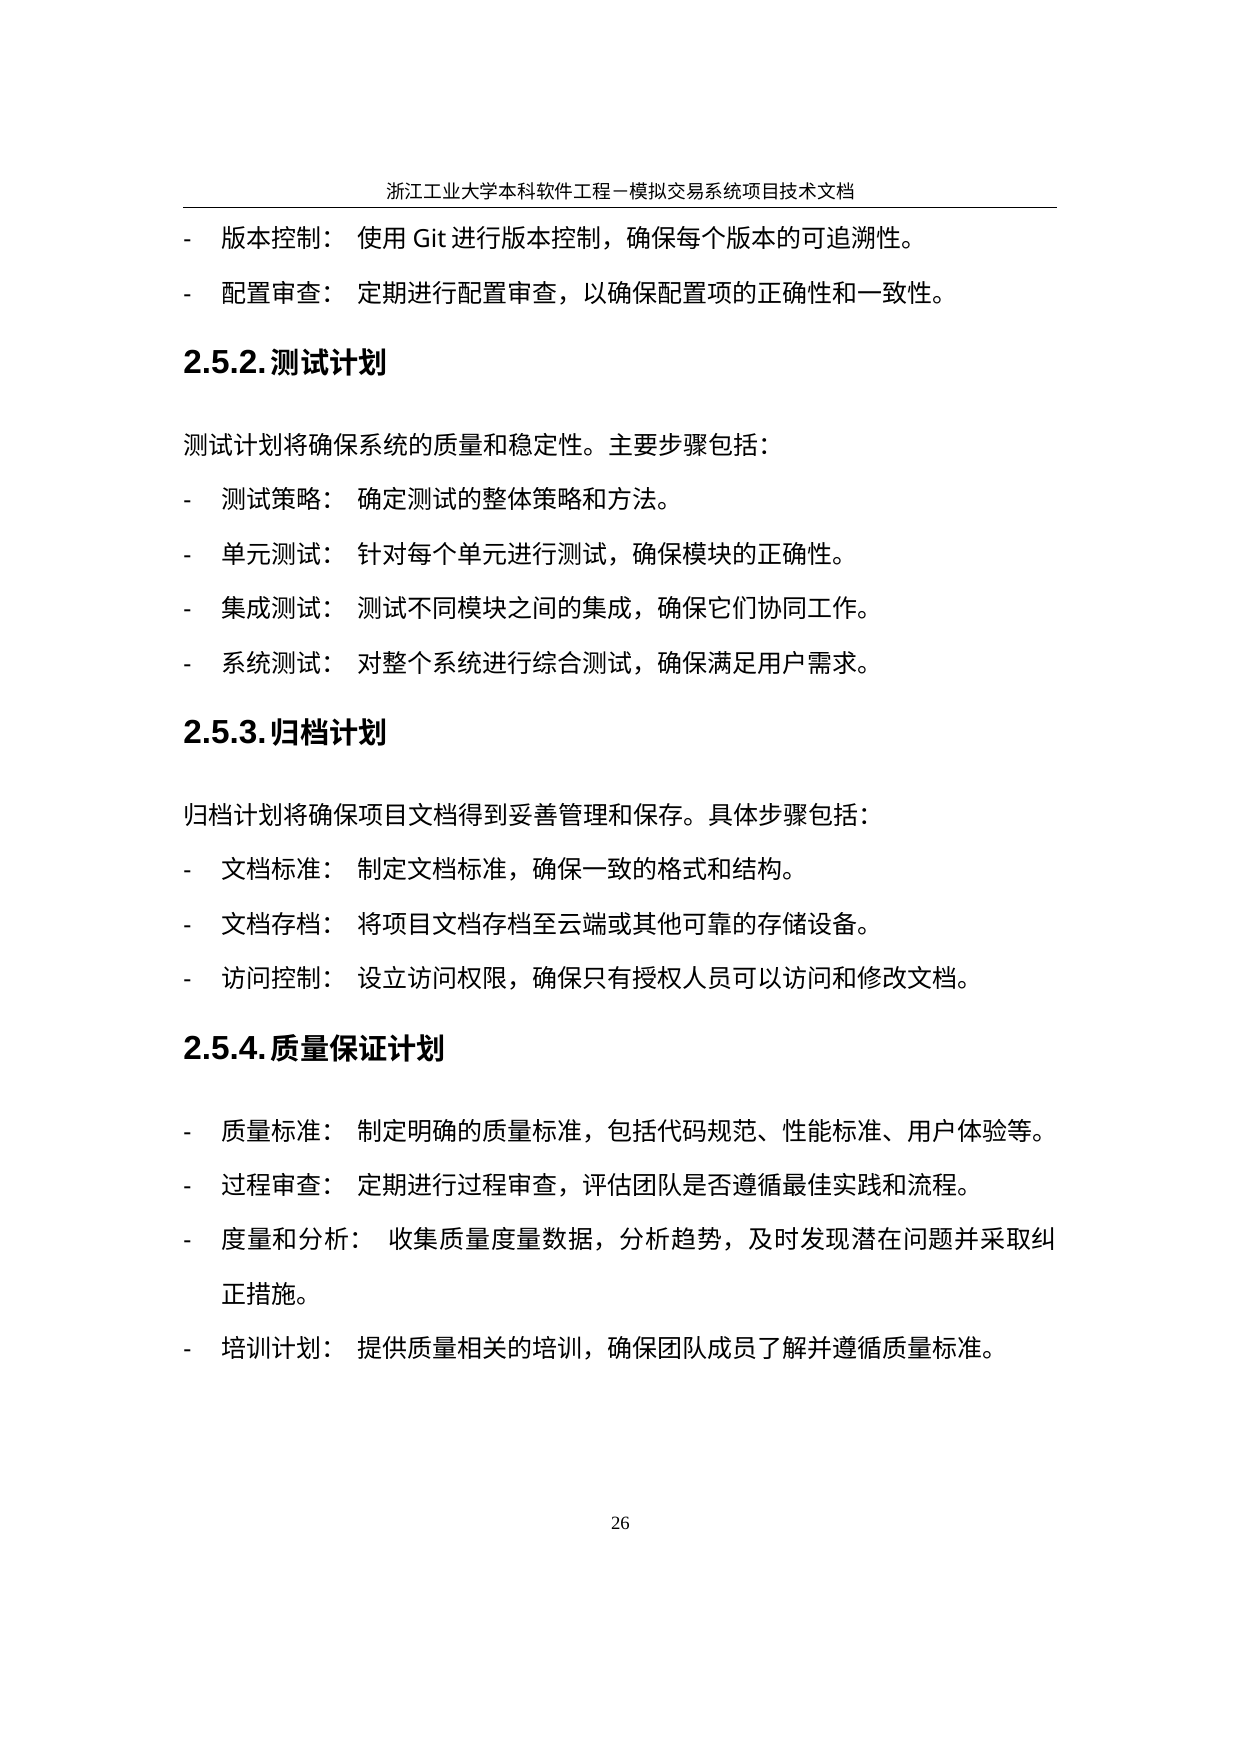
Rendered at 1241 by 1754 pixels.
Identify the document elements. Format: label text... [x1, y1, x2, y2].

list 测试策略： 确定测试的整体策略和方法。 [183, 480, 1057, 516]
list 培训计划： 提供质量相关的培训，确保团队成员了解并遵循质量标准。 [183, 1329, 1057, 1365]
subtitle 质量保证计划 [183, 1026, 1057, 1068]
list 系统测试： 对整个系统进行综合测试，确保满足用户需求。 [183, 643, 1057, 679]
list 文档标准： 制定文档标准，确保一致的格式和结构。 [183, 850, 1057, 886]
list 配置审查： 定期进行配置审查，以确保配置项的正确性和一致性。 [183, 273, 1057, 309]
list 访问控制： 设立访问权限，确保只有授权人员可以访问和修改文档。 [183, 959, 1057, 995]
text 归档计划将确保项目文档得到妥善管理和保存。具体步骤包括： [183, 796, 1057, 832]
list 质量标准： 制定明确的质量标准，包括代码规范、性能标准、用户体验等。 [183, 1111, 1057, 1147]
subtitle 测试计划 [183, 340, 1057, 382]
list 单元测试： 针对每个单元进行测试，确保模块的正确性。 [183, 534, 1057, 571]
list 度量和分析： 收集质量度量数据，分析趋势，及时发现潜在问题并采取纠正措施。 [183, 1220, 1057, 1311]
text 测试计划将确保系统的质量和稳定性。主要步骤包括： [183, 426, 1057, 462]
list 版本控制： 使用Git进行版本控制，确保每个版本的可追溯性。 [183, 219, 1057, 255]
subtitle 归档计划 [183, 710, 1057, 752]
list 文档存档： 将项目文档存档至云端或其他可靠的存储设备。 [183, 904, 1057, 941]
list 过程审查： 定期进行过程审查，评估团队是否遵循最佳实践和流程。 [183, 1166, 1057, 1202]
list 集成测试： 测试不同模块之间的集成，确保它们协同工作。 [183, 589, 1057, 625]
